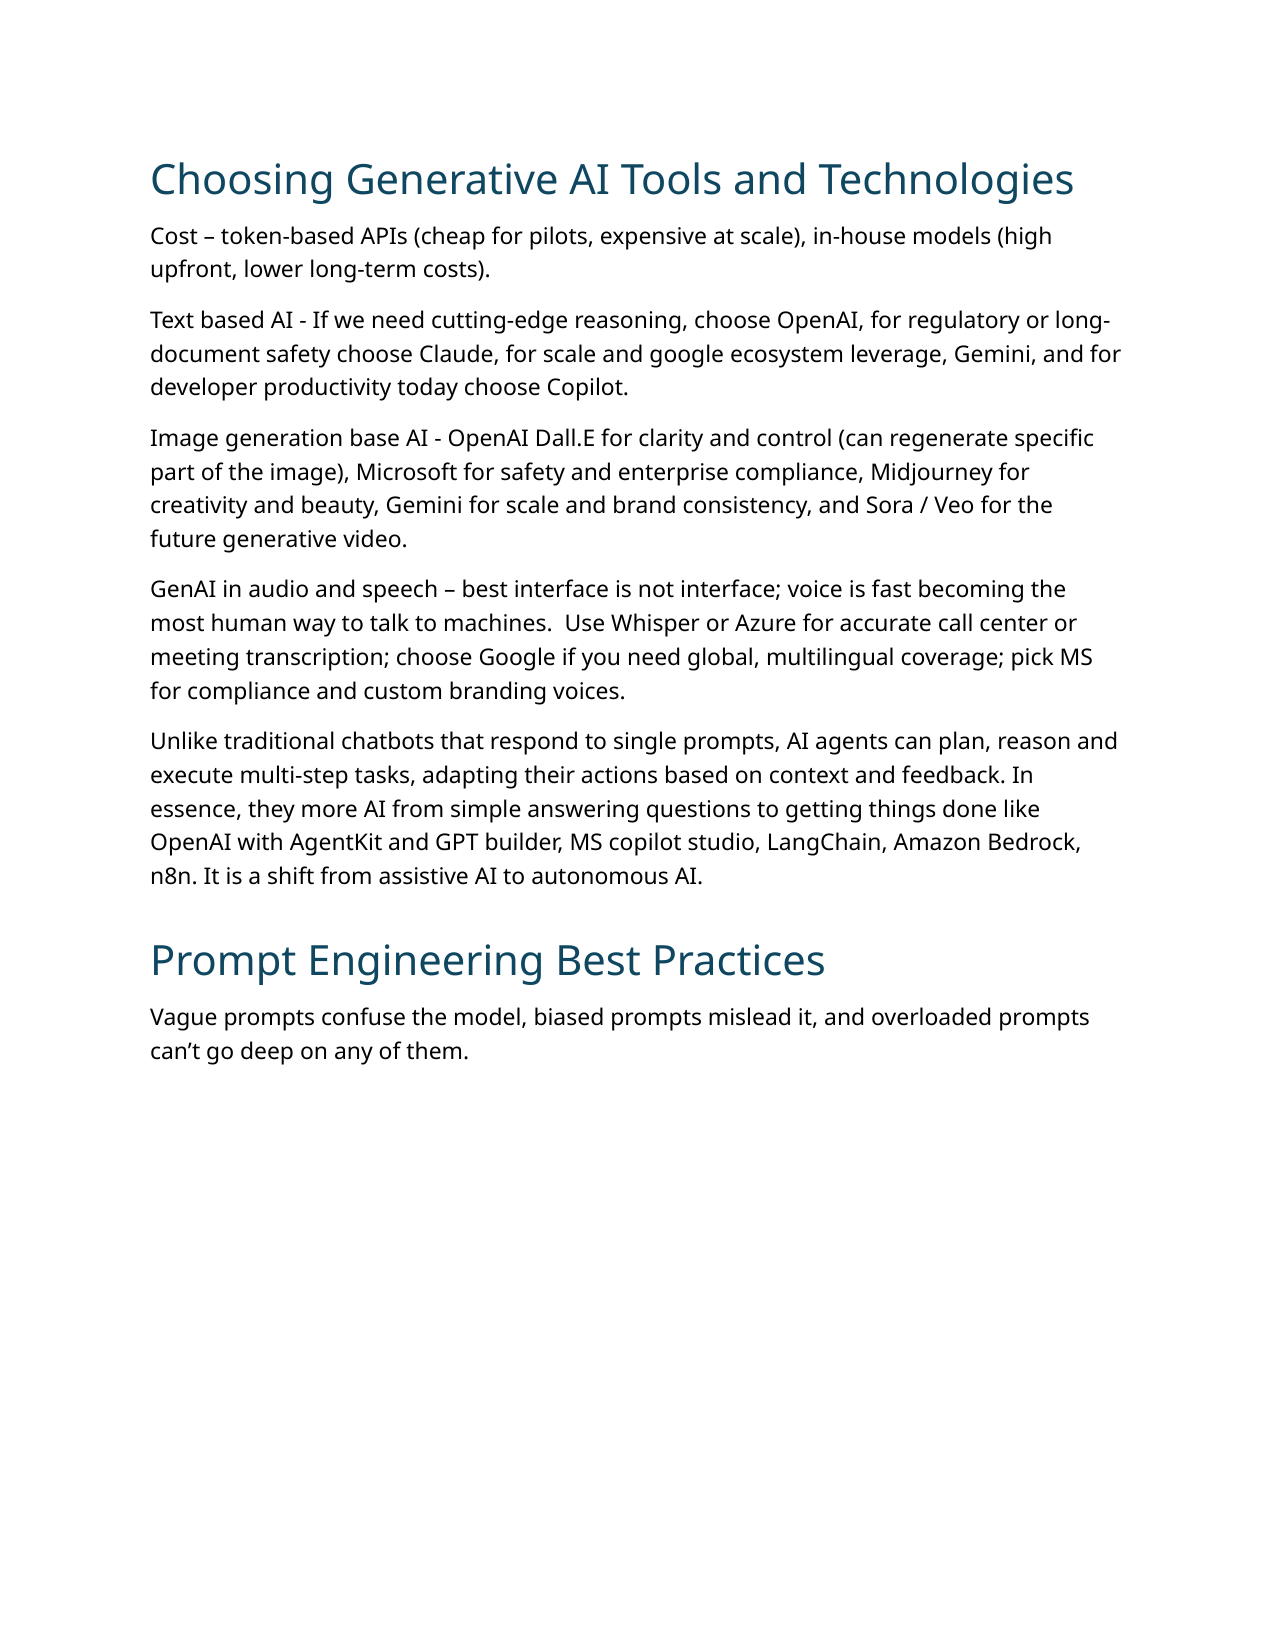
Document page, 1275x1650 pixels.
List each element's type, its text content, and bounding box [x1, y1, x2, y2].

text Cost – token-based APIs (cheap for pilots, expensive at scale), in-house models (high upfront, lower long-term costs). [150, 219, 1125, 284]
text Text based AI - If we need cutting-edge reasoning, choose OpenAI, for regulatory or long-document safety choose Claude, for scale and google ecosystem leverage, Gemini, and for developer productivity today choose Copilot. [150, 304, 1125, 402]
text Vague prompts confuse the model, biased prompts mislead it, and overloaded prompts can’t go deep on any of them. [150, 1001, 1125, 1066]
text Unlike traditional chatbots that respond to single prompts, AI agents can plan, reason and execute multi-step tasks, adapting their actions based on context and feedback. In essence, they more AI from simple answering questions to getting things done like OpenAI with AgentKit and GPT builder, MS copilot studio, LangChain, Amazon Bedrock, n8n. It is a shift from assistive AI to autonomous AI. [150, 725, 1125, 891]
text GenAI in audio and speech – best interface is not interface; voice is fast becoming the most human way to talk to machines. Use Whisper or Azure for accurate call center or meeting transcription; choose Google if you need global, multilingual coverage; pick MS for compliance and custom branding voices. [150, 573, 1125, 706]
subtitle Choosing Generative AI Tools and Technologies [150, 150, 1125, 207]
subtitle Prompt Engineering Best Practices [150, 931, 1125, 988]
text Image generation base AI - OpenAI Dall.E for clarity and control (can regenerate specific part of the image), Microsoft for safety and enterprise compliance, Midjourney for creativity and beauty, Gemini for scale and brand consistency, and Sora / Veo for the future generative video. [150, 422, 1125, 554]
